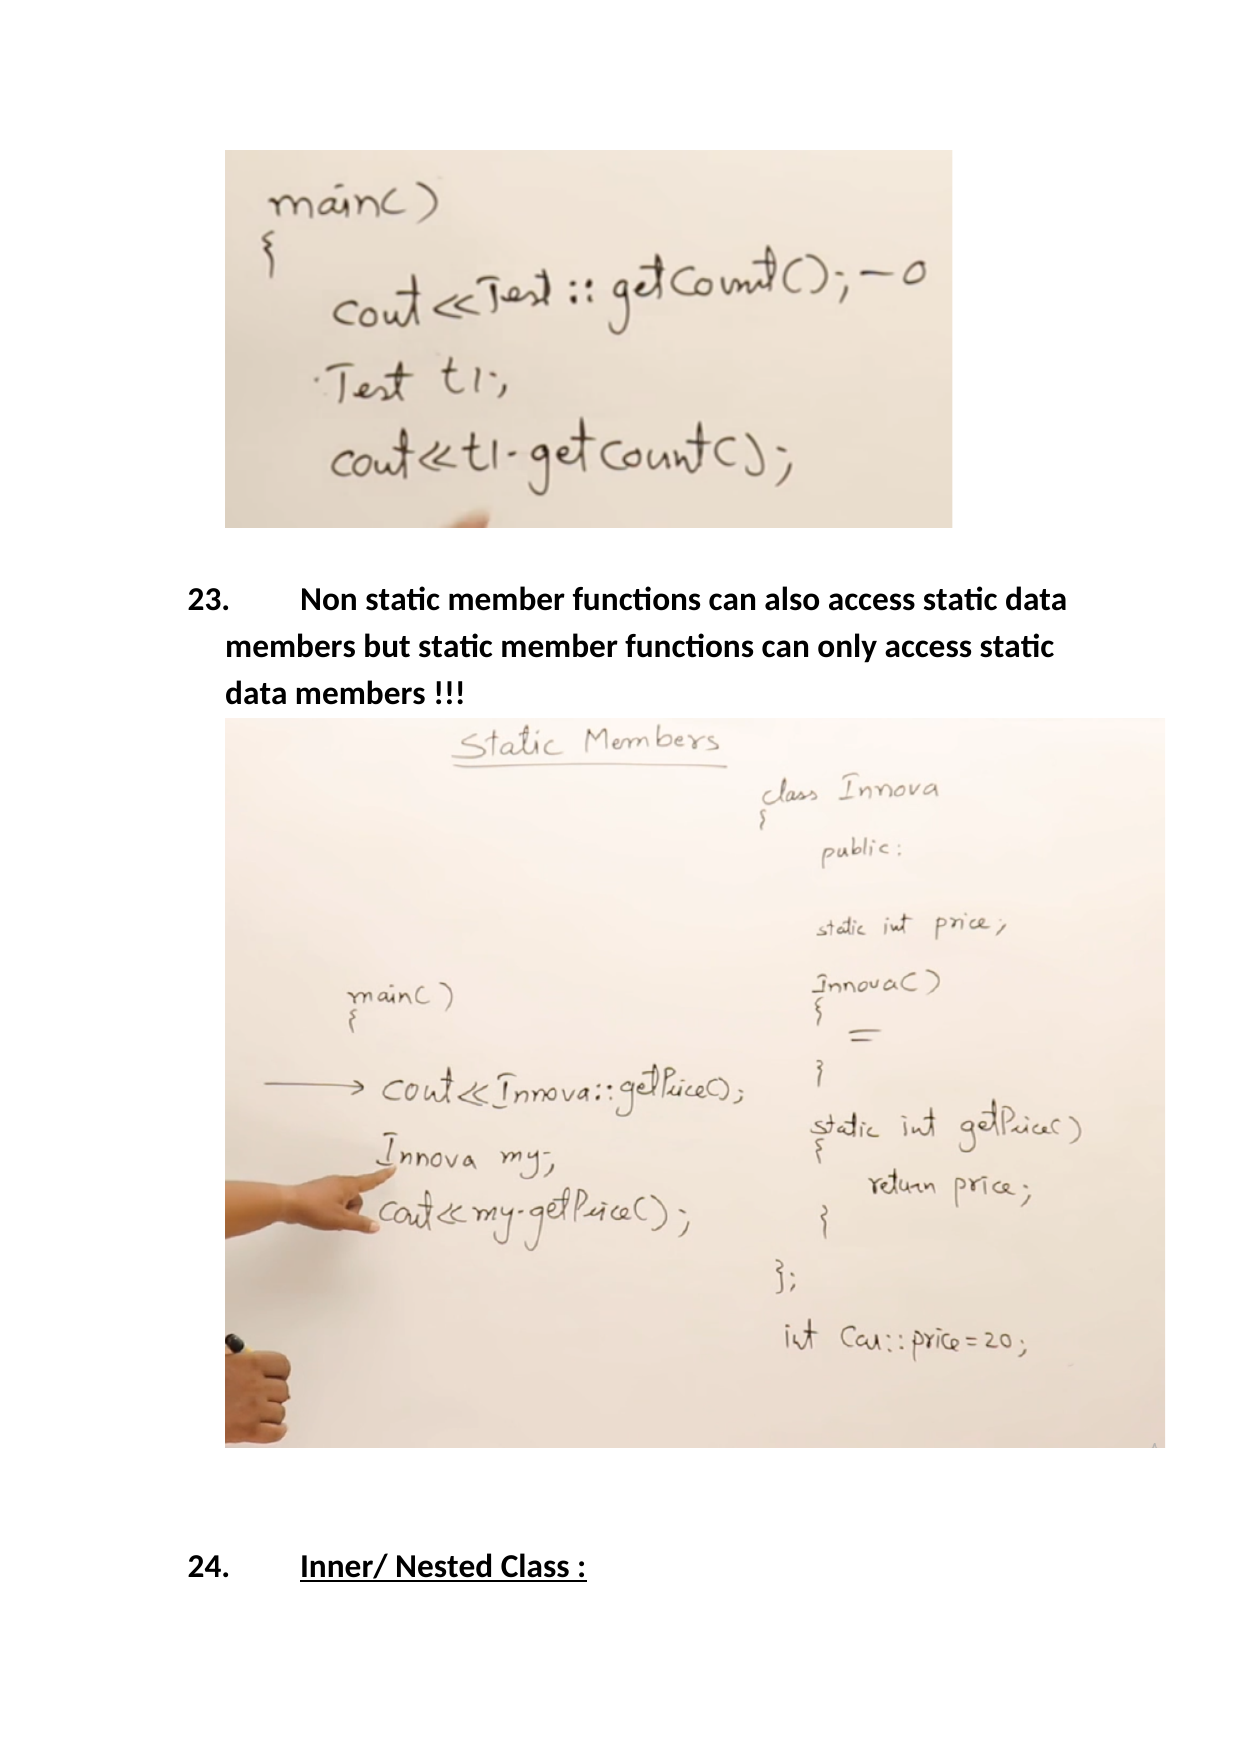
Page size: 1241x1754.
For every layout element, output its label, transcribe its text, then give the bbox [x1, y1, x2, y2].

list Non static member functions can also access static data members but static member functions can only access static data members !!! [187, 578, 1090, 713]
picture [225, 150, 953, 528]
list Inner/ Nested Class : [187, 1545, 1090, 1586]
picture [225, 718, 1166, 1448]
